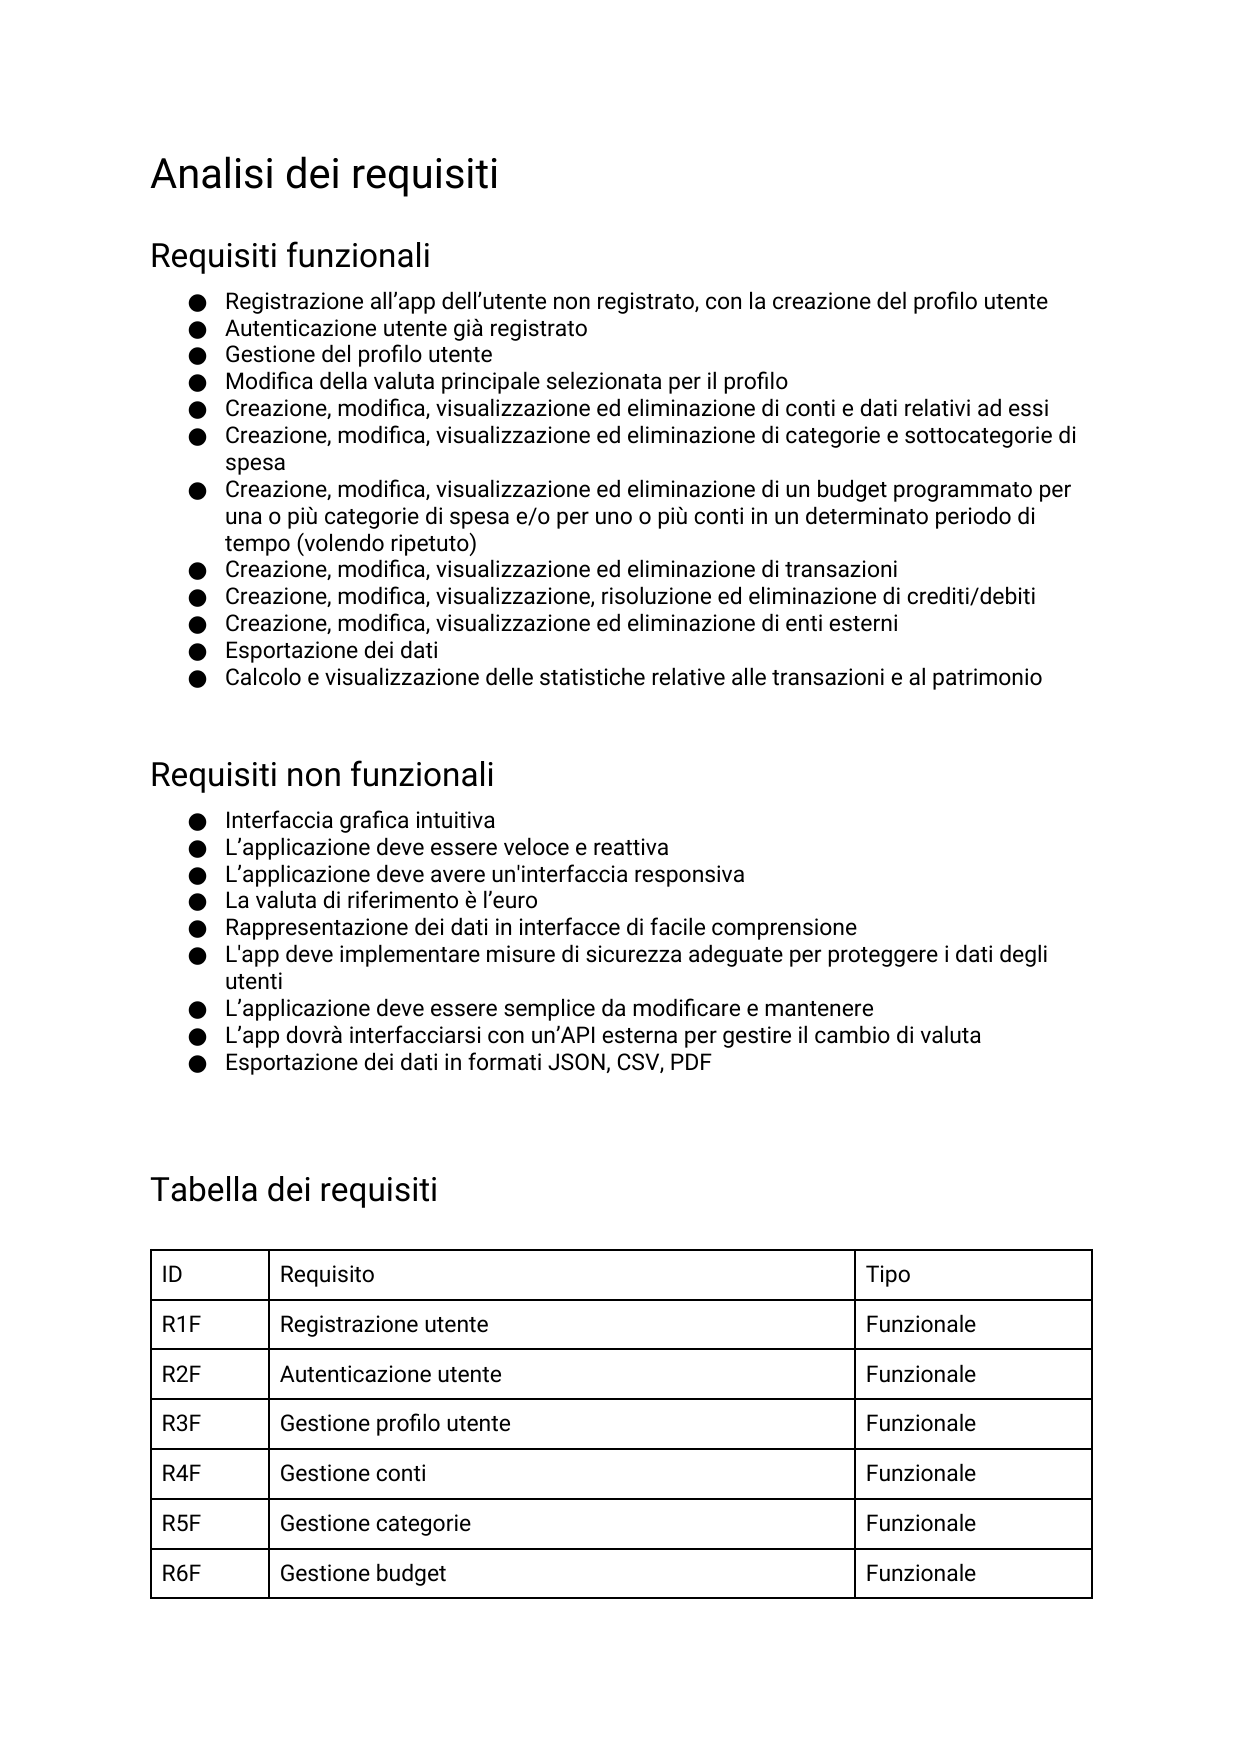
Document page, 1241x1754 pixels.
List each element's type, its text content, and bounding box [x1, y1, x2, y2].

table_cell Funzionale [856, 1500, 1091, 1547]
list Esportazione dei dati [187, 637, 1090, 664]
list Creazione, modifica, visualizzazione ed eliminazione di categorie e sottocategorie di spesa [187, 422, 1090, 476]
table_header ID [152, 1251, 268, 1298]
table_cell Funzionale [856, 1350, 1091, 1398]
table_cell Gestione conti [270, 1450, 854, 1498]
table_cell Funzionale [856, 1301, 1091, 1348]
list Creazione, modifica, visualizzazione ed eliminazione di un budget programmato per una o più categorie di spesa e/o per uno o più conti in un determinato periodo di tempo (volendo ripetuto) [187, 476, 1090, 557]
list Creazione, modifica, visualizzazione, risoluzione ed eliminazione di crediti/debiti [187, 583, 1090, 610]
list L’applicazione deve avere un'interfaccia responsiva [187, 861, 1090, 888]
table_cell Funzionale [856, 1550, 1091, 1597]
list Interfaccia grafica intuitiva [187, 807, 1090, 834]
list Modifica della valuta principale selezionata per il profilo [187, 368, 1090, 395]
list Autenticazione utente già registrato [187, 315, 1090, 342]
list Creazione, modifica, visualizzazione ed eliminazione di transazioni [187, 557, 1090, 583]
list Registrazione all’app dell’utente non registrato, con la creazione del profilo utente [187, 288, 1090, 315]
list Gestione del profilo utente [187, 342, 1090, 368]
list Calcolo e visualizzazione delle statistiche relative alle transazioni e al patrimonio [187, 664, 1090, 691]
table_cell R4F [152, 1450, 268, 1498]
table_header Tipo [856, 1251, 1091, 1298]
table_cell Funzionale [856, 1400, 1091, 1448]
table_cell R3F [152, 1400, 268, 1448]
table_cell R2F [152, 1350, 268, 1398]
subtitle Analisi dei requisiti [150, 150, 1090, 199]
table_cell Gestione profilo utente [270, 1400, 854, 1448]
list La valuta di riferimento è l’euro [187, 888, 1090, 914]
list L’applicazione deve essere veloce e reattiva [187, 834, 1090, 861]
subtitle Requisiti funzionali [150, 236, 1090, 275]
table_cell Gestione categorie [270, 1500, 854, 1547]
table_cell Gestione budget [270, 1550, 854, 1597]
list Creazione, modifica, visualizzazione ed eliminazione di enti esterni [187, 610, 1090, 637]
table_cell Funzionale [856, 1450, 1091, 1498]
list L’applicazione deve essere semplice da modificare e mantenere [187, 995, 1090, 1022]
list Creazione, modifica, visualizzazione ed eliminazione di conti e dati relativi ad essi [187, 395, 1090, 422]
table_cell R6F [152, 1550, 268, 1597]
list L'app deve implementare misure di sicurezza adeguate per proteggere i dati degli utenti [187, 941, 1090, 995]
table_cell Autenticazione utente [270, 1350, 854, 1398]
table_header Requisito [270, 1251, 854, 1298]
list L’app dovrà interfacciarsi con un’API esterna per gestire il cambio di valuta [187, 1022, 1090, 1049]
table_cell Registrazione utente [270, 1301, 854, 1348]
list Rappresentazione dei dati in interfacce di facile comprensione [187, 914, 1090, 941]
table_cell R5F [152, 1500, 268, 1547]
list Esportazione dei dati in formati JSON, CSV, PDF [187, 1049, 1090, 1076]
subtitle Requisiti non funzionali [150, 755, 1090, 794]
table_cell R1F [152, 1301, 268, 1348]
subtitle Tabella dei requisiti [150, 1170, 1090, 1209]
